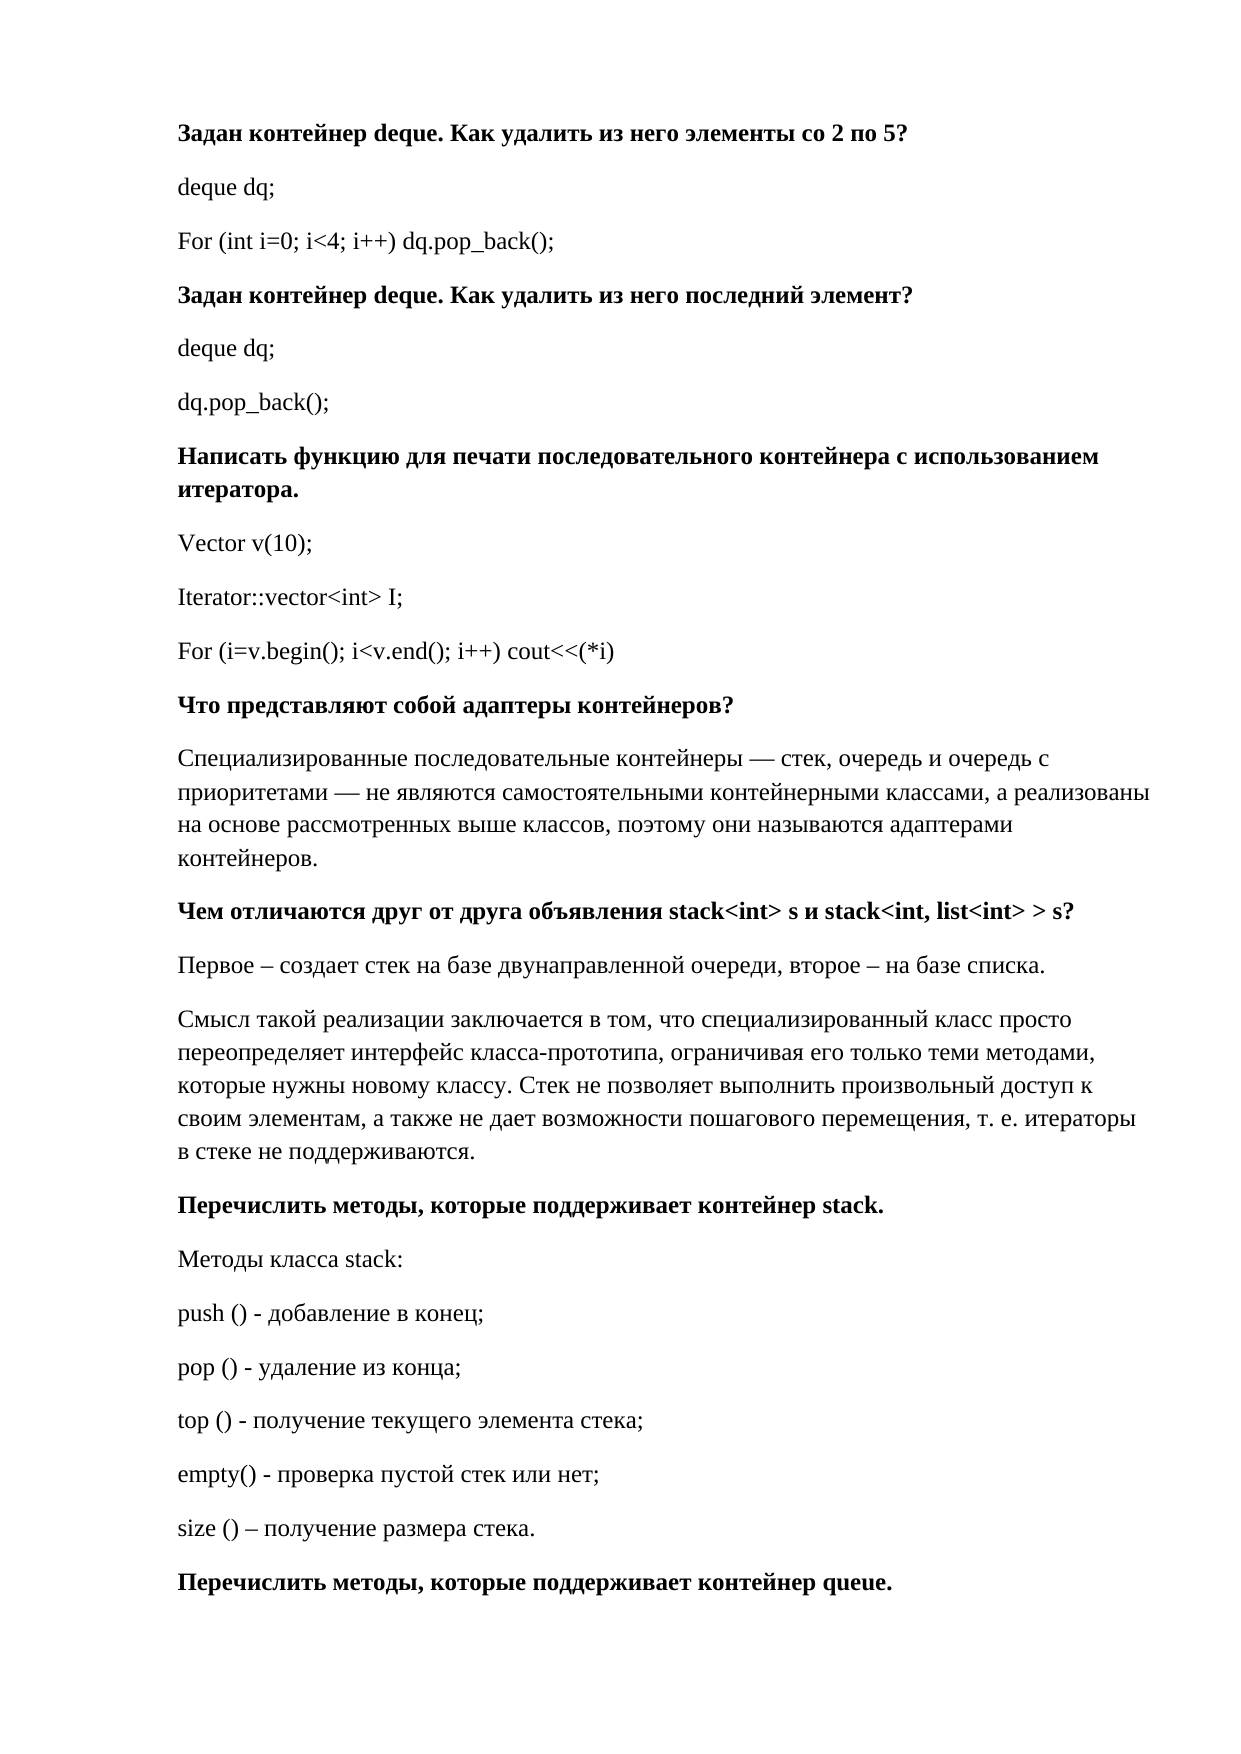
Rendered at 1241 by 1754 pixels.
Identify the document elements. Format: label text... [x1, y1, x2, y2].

text push () - добавление в конец; [177, 1298, 1152, 1327]
text size () – получение размера стека. [177, 1513, 1152, 1542]
text Первое – создает стек на базе двунаправленной очереди, второе – на базе списка. [177, 950, 1152, 979]
text Специализированные последовательные контейнеры — стек, очередь и очередь с приоритетами — не являются самостоятельными контейнерными классами, а реализованы на основе рассмотренных выше классов, поэтому они называются адаптерами контейнеров. [177, 743, 1152, 871]
text For (i=v.begin(); i<v.end(); i++) cout<<(*i) [177, 636, 1152, 664]
text Задан контейнер deque. Как удалить из него элементы со 2 по 5? [177, 118, 1152, 147]
text pop () - удаление из конца; [177, 1352, 1152, 1380]
text empty() - проверка пустой стек или нет; [177, 1459, 1152, 1488]
text Методы класса stack: [177, 1244, 1152, 1273]
text Vector v(10); [177, 528, 1152, 557]
text dq.pop_back(); [177, 387, 1152, 416]
text Что представляют собой адаптеры контейнеров? [177, 690, 1152, 718]
text Iterator::vector<int> I; [177, 582, 1152, 611]
text Смысл такой реализации заключается в том, что специализированный класс просто переопределяет интерфейс класса-прототипа, ограничивая его только теми методами, которые нужны новому классу. Cтек не позволяет выполнить произвольный доступ к своим элементам, а также не дает возможности пошагового перемещения, т. е. итераторы в стеке не поддерживаются. [177, 1004, 1152, 1165]
text Перечислить методы, которые поддерживает контейнер queue. [177, 1567, 1152, 1596]
text Написать функцию для печати последовательного контейнера с использованием итератора. [177, 441, 1152, 503]
text deque dq; [177, 333, 1152, 362]
text deque dq; [177, 172, 1152, 201]
text Перечислить методы, которые поддерживает контейнер stack. [177, 1190, 1152, 1219]
text Чем отличаются друг от друга объявления stack<int> s и stack<int, list<int> > s? [177, 896, 1152, 925]
text top () - получение текущего элемента стека; [177, 1406, 1152, 1434]
text For (int i=0; i<4; i++) dq.pop_back(); [177, 226, 1152, 254]
text Задан контейнер deque. Как удалить из него последний элемент? [177, 280, 1152, 308]
